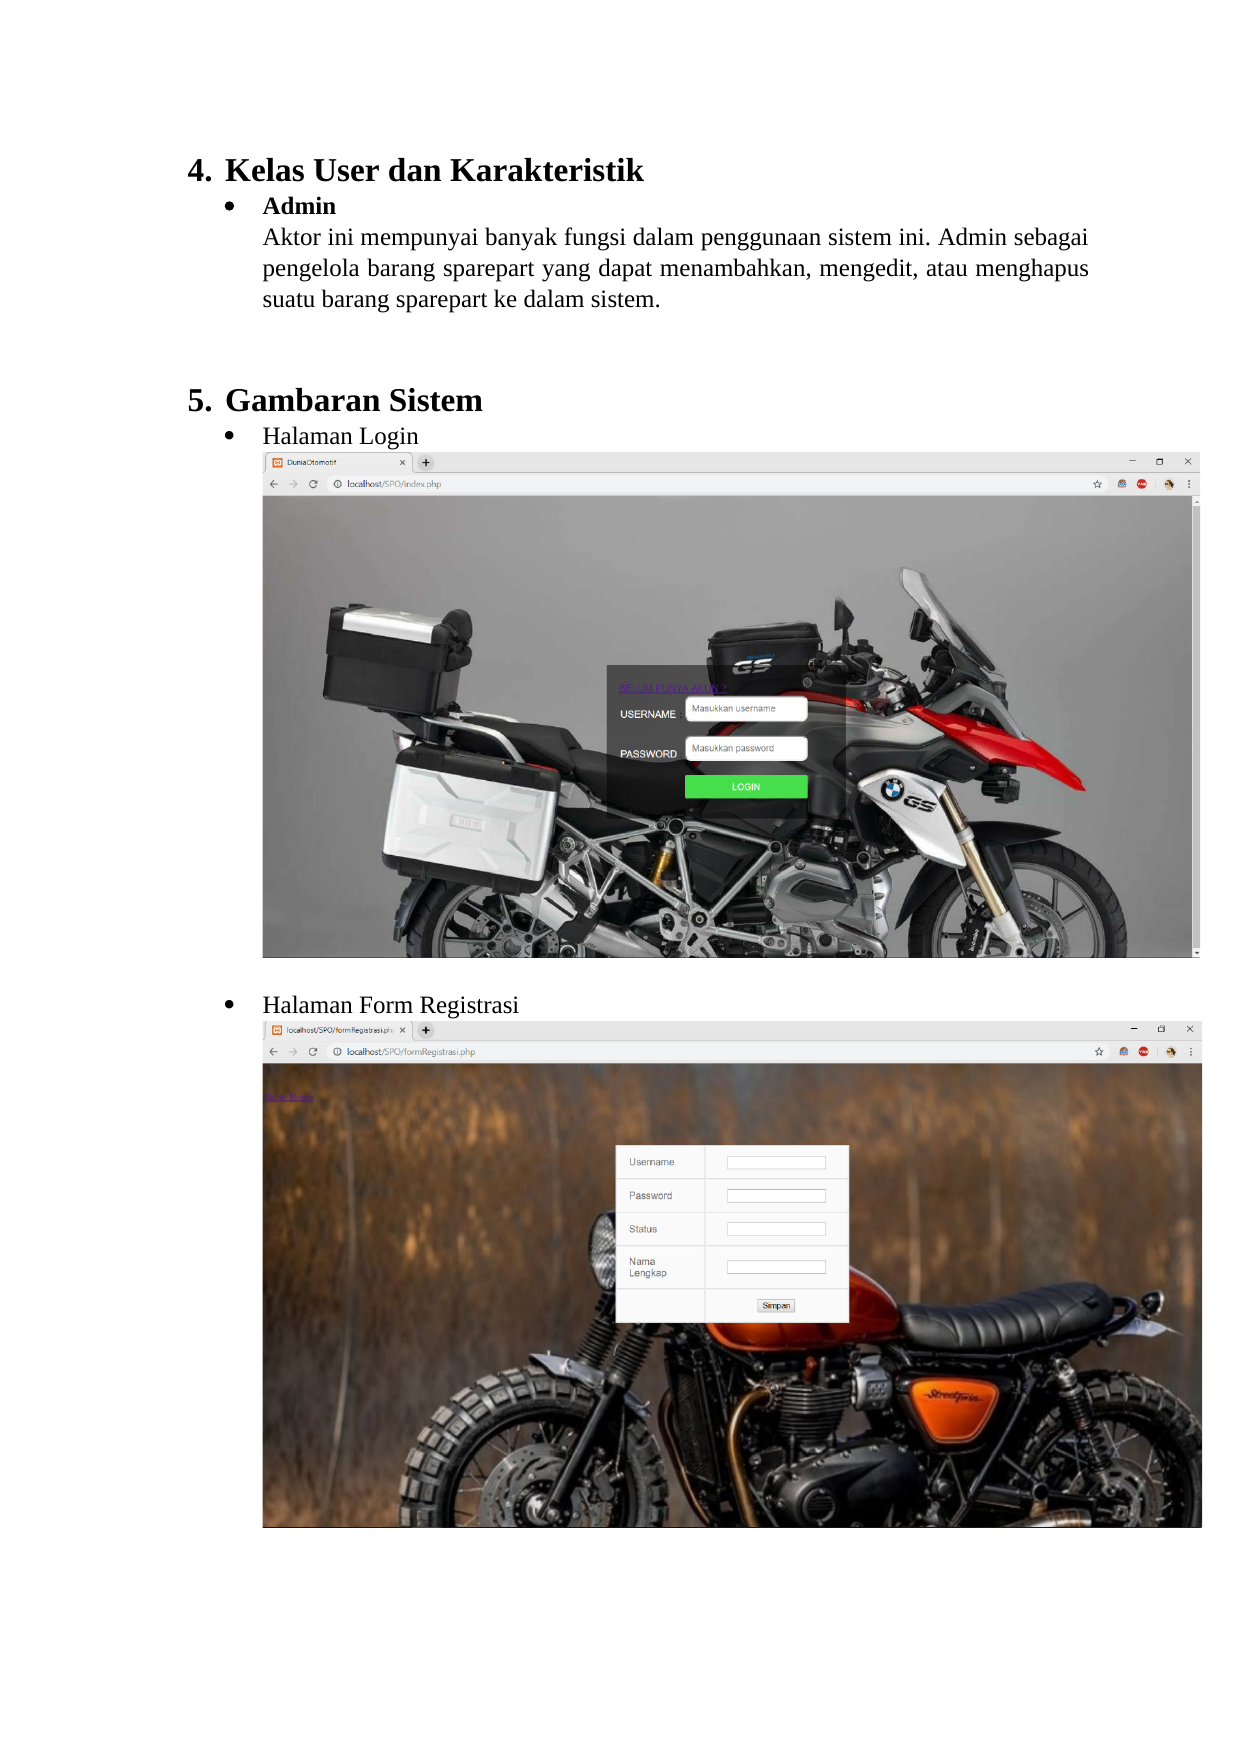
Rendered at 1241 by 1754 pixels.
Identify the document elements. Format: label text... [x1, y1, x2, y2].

list Admin [225, 191, 1090, 220]
list Halaman Form Registrasi [225, 991, 1090, 1019]
list Halaman Login [225, 421, 1090, 450]
list Aktor ini mempunyai banyak fungsi dalam penggunaan sistem ini. Admin sebagai pengelola barang sparepart yang dapat menambahkan, mengedit, atau menghapus suatu barang sparepart ke dalam sistem. [262, 222, 1090, 313]
picture [262, 1021, 1203, 1528]
list Kelas User dan Karakteristik [187, 150, 1090, 188]
list Gambaran Sistem [187, 380, 1090, 418]
picture [262, 452, 1200, 958]
